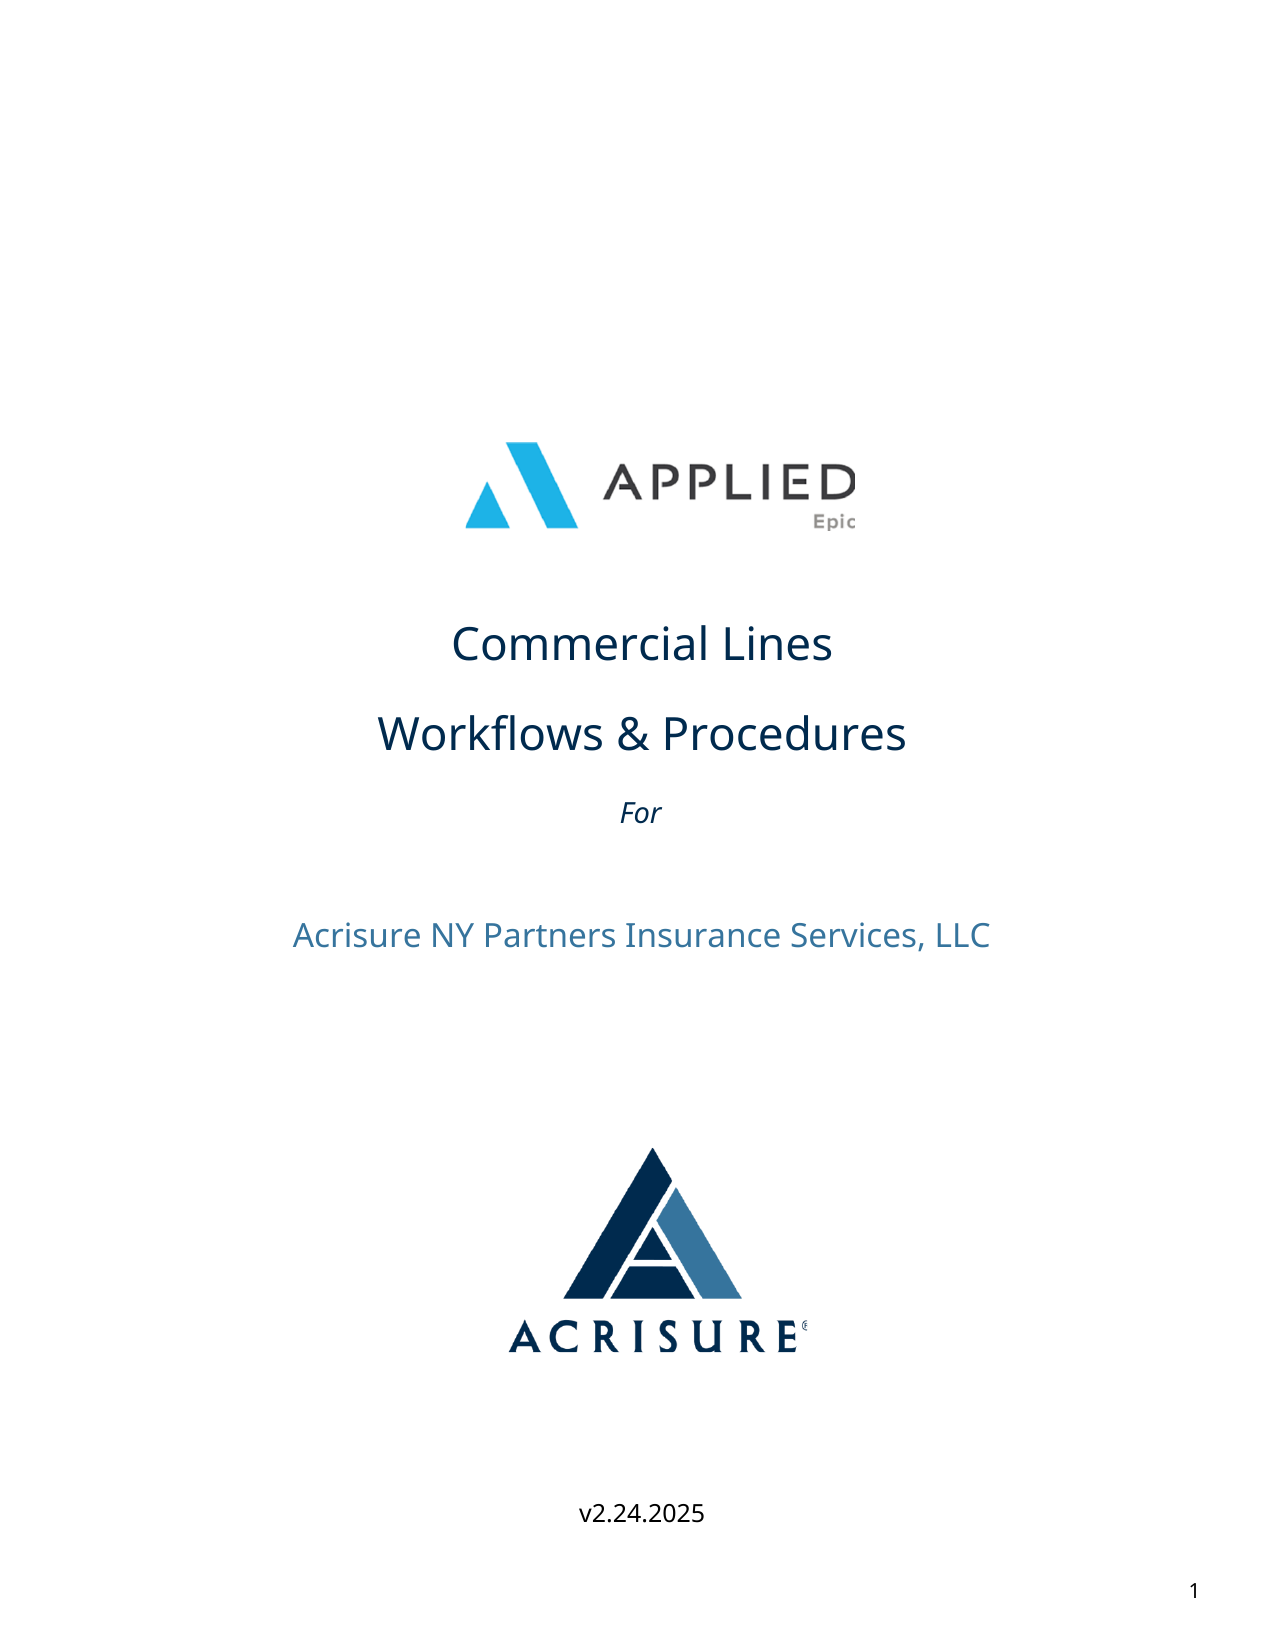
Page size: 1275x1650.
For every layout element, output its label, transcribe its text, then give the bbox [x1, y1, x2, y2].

text Acrisure NY Partners Insurance Services, LLC [84, 912, 1200, 957]
picture [464, 442, 855, 530]
text Commercial Lines [84, 611, 1200, 702]
text For [84, 793, 1200, 832]
text v2.24.2025 [84, 1496, 1200, 1530]
text Workflows & Procedures [84, 702, 1200, 793]
picture [507, 1147, 807, 1351]
